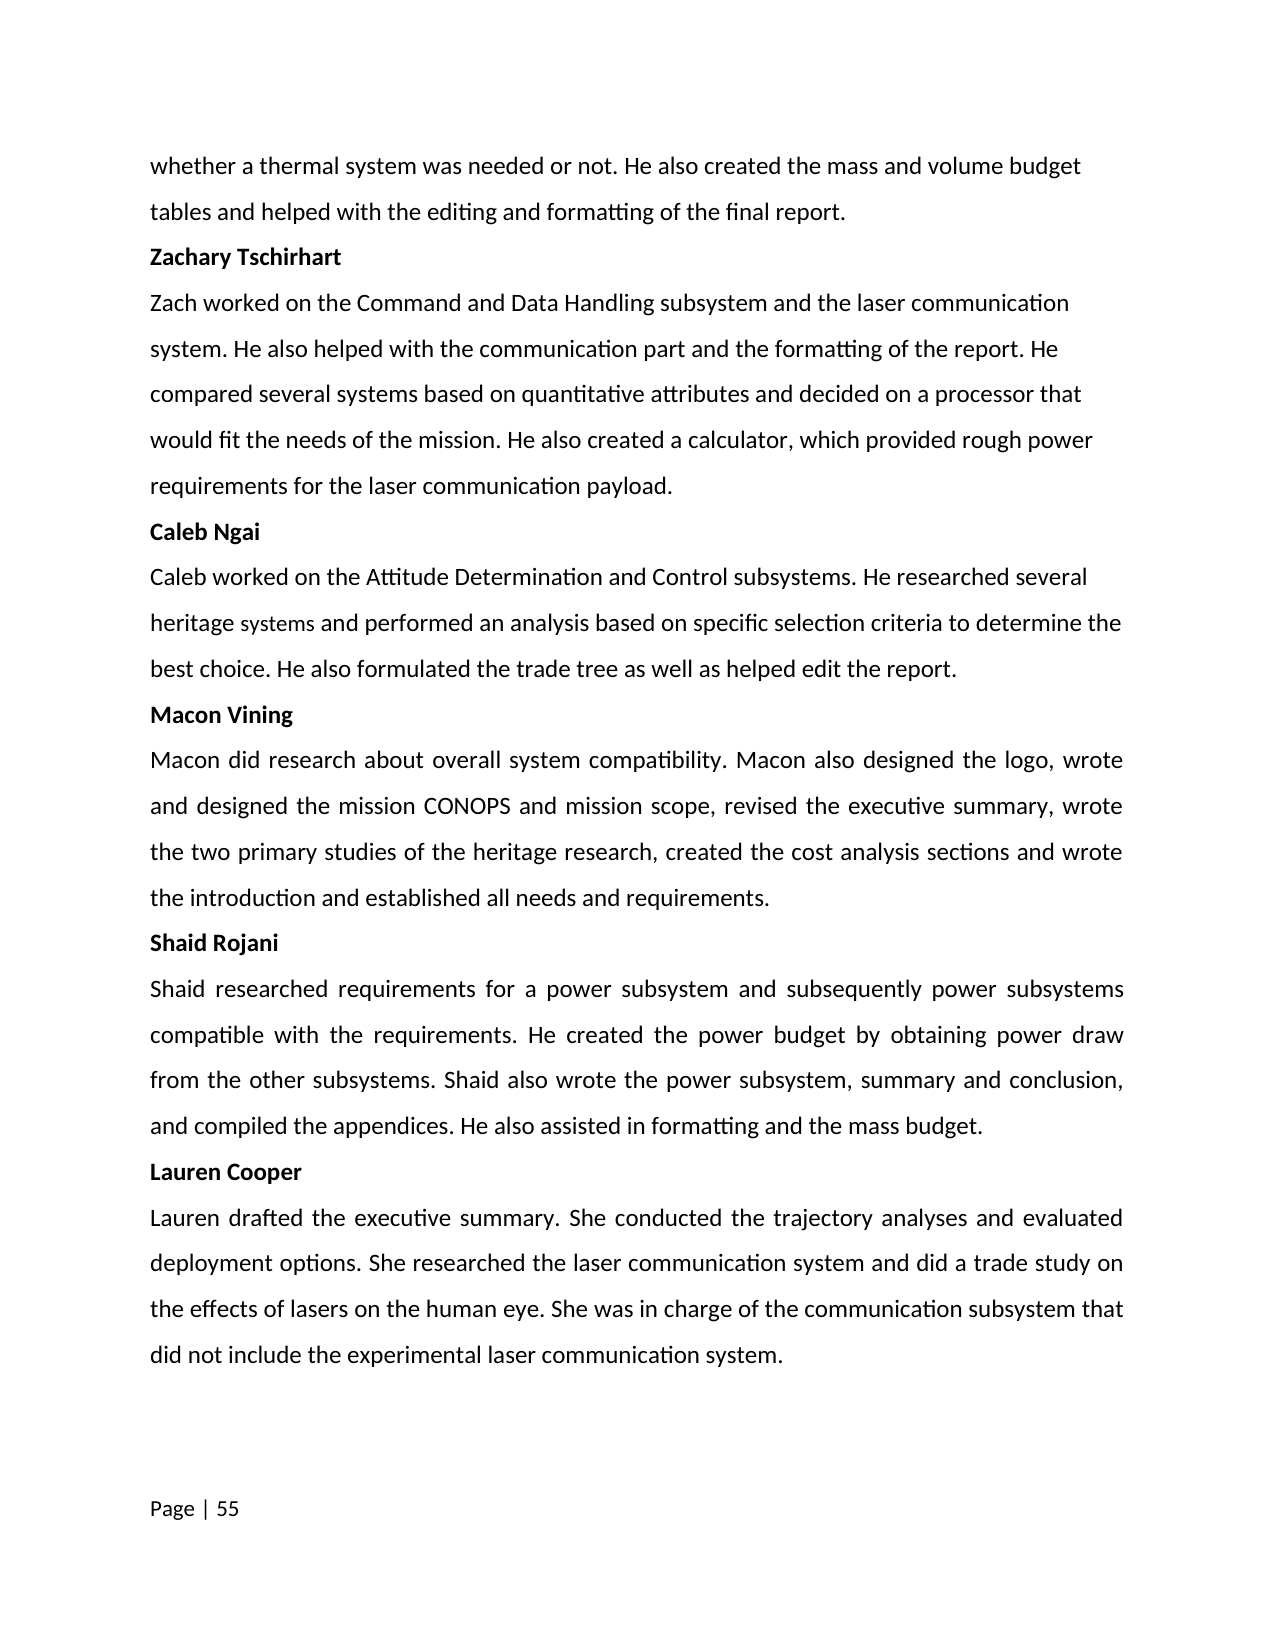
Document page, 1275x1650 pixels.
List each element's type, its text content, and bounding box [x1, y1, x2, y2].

text Caleb Ngai [150, 516, 1125, 546]
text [150, 150, 1125, 226]
text Macon Vining [150, 699, 1125, 729]
text Zach worked on the Command and Data Handling subsystem and the laser communication system. He also helped with the communication part and the formatting of the report. He compared several systems based on quantitative attributes and decided on a processor that would fit the needs of the mission. He also created a calculator, which provided rough power requirements for the laser communication payload. [150, 287, 1125, 501]
text Shaid Rojani [150, 927, 1125, 958]
text Zachary Tschirhart [150, 241, 1125, 272]
text Caleb worked on the Attitude Determination and Control subsystems. He researched several heritage systems and performed an analysis based on specific selection criteria to determine the best choice. He also formulated the trade tree as well as helped edit the report. [150, 562, 1125, 683]
text Lauren drafted the executive summary. She conducted the trajectory analyses and evaluated deployment options. She researched the laser communication system and did a trade study on the effects of lasers on the human eye. She was in charge of the communication subsystem that did not include the experimental laser communication system. [150, 1202, 1125, 1369]
text Macon did research about overall system compatibility. Macon also designed the logo, wrote and designed the mission CONOPS and mission scope, revised the executive summary, wrote the two primary studies of the heritage research, created the cost analysis sections and wrote the introduction and established all needs and requirements. [150, 744, 1125, 912]
text Shaid researched requirements for a power subsystem and subsequently power subsystems compatible with the requirements. He created the power budget by obtaining power draw from the other subsystems. Shaid also wrote the power subsystem, summary and conclusion, and compiled the appendices. He also assisted in formatting and the mass budget. [150, 973, 1125, 1141]
text Lauren Cooper [150, 1156, 1125, 1187]
